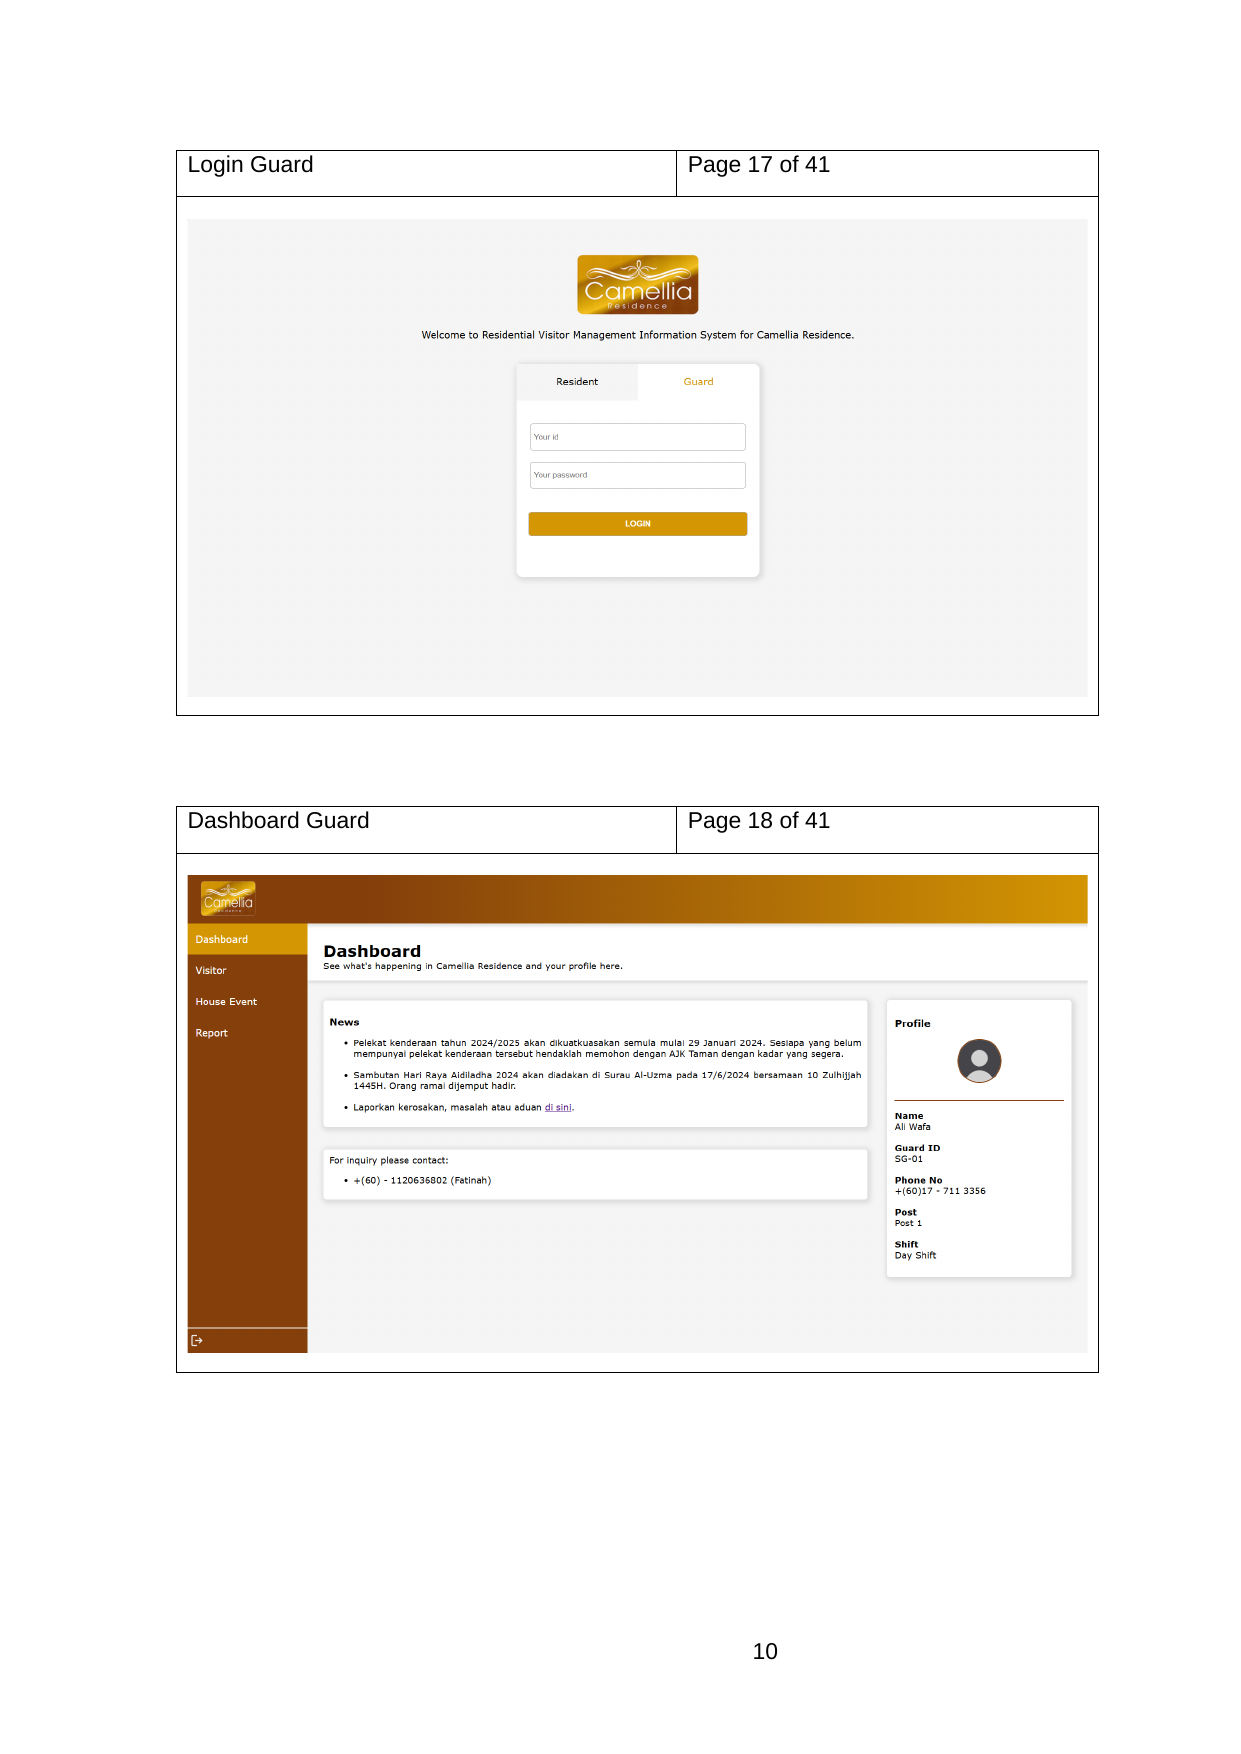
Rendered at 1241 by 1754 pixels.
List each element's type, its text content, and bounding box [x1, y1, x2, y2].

table_header Page 18 of 41 [677, 807, 1098, 852]
table_header Dashboard Guard [177, 807, 676, 852]
table_cell [177, 197, 1098, 715]
picture [187, 219, 1088, 697]
table_cell [177, 854, 1098, 1372]
table_header Login Guard [177, 151, 676, 196]
picture [187, 875, 1088, 1353]
table_header Page 17 of 41 [677, 151, 1098, 196]
